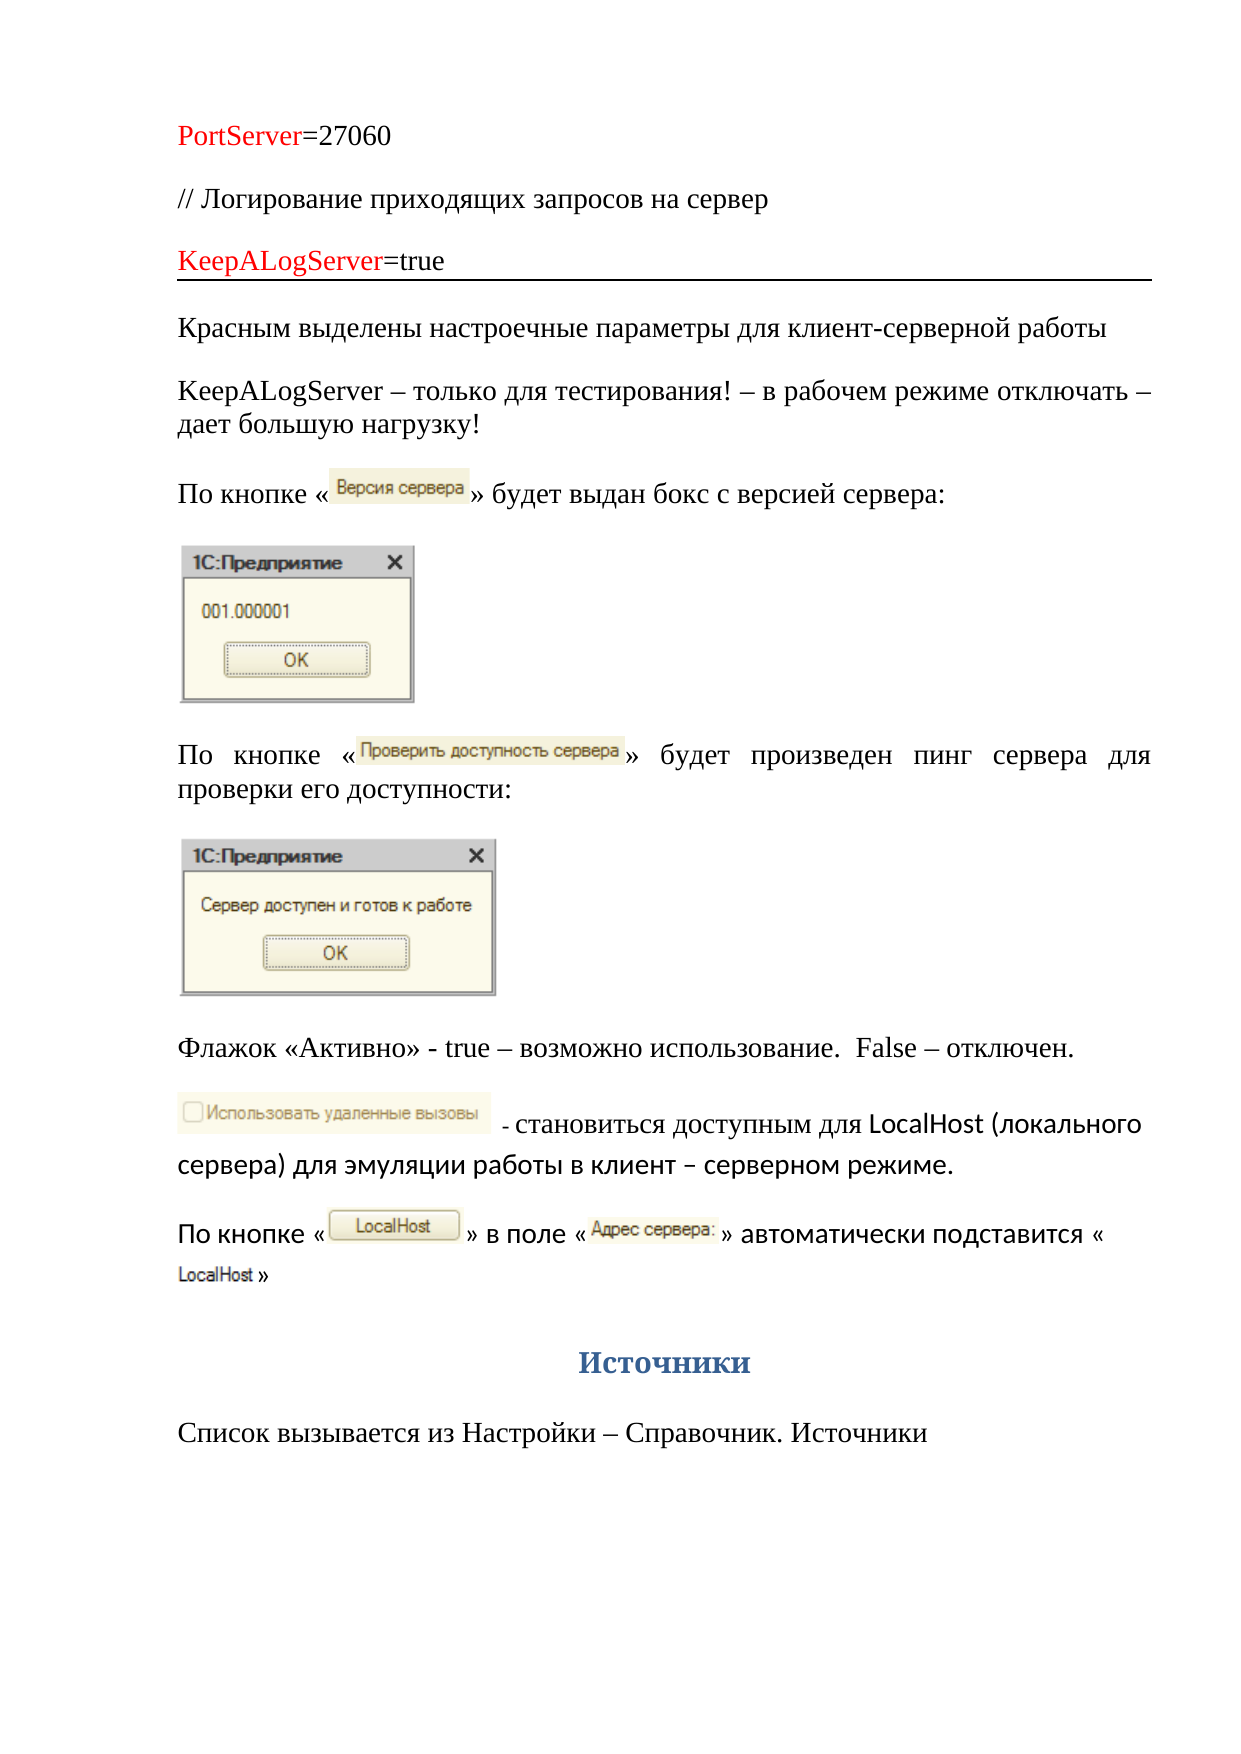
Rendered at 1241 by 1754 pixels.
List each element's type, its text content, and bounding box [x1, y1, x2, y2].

text По кнопке «» будет выдан бокс с версией сервера: [177, 469, 1152, 509]
text PortServer=27060 [177, 118, 1152, 152]
picture [356, 736, 625, 765]
subtitle Источники [177, 1347, 1152, 1381]
text По кнопке «» в поле «» автоматически подставится «» [177, 1208, 1152, 1292]
picture [177, 1265, 256, 1285]
text Список вызывается из Настройки – Справочник. Источники [177, 1415, 1152, 1448]
text KeepALogServer – только для тестирования! – в рабочем режиме отключать – дает большую нагрузку! [177, 373, 1152, 440]
picture [326, 1207, 464, 1244]
text Флажок «Активно» - true – возможно использование. False – отключен. [177, 1030, 1152, 1063]
text По кнопке «» будет произведен пинг сервера для проверки его доступности: [177, 737, 1152, 804]
picture [177, 538, 418, 708]
picture [329, 468, 470, 504]
text Красным выделены настроечные параметры для клиент-серверной работы [177, 310, 1152, 343]
picture [177, 1092, 492, 1134]
text - становиться доступным для LocalHost (локального сервера) для эмуляции работы в клиент – серверном режиме. [177, 1093, 1152, 1182]
text // Логирование приходящих запросов на сервер [177, 181, 1152, 214]
picture [587, 1217, 719, 1244]
picture [177, 833, 498, 1001]
text KeepALogServer=true [177, 243, 1152, 279]
